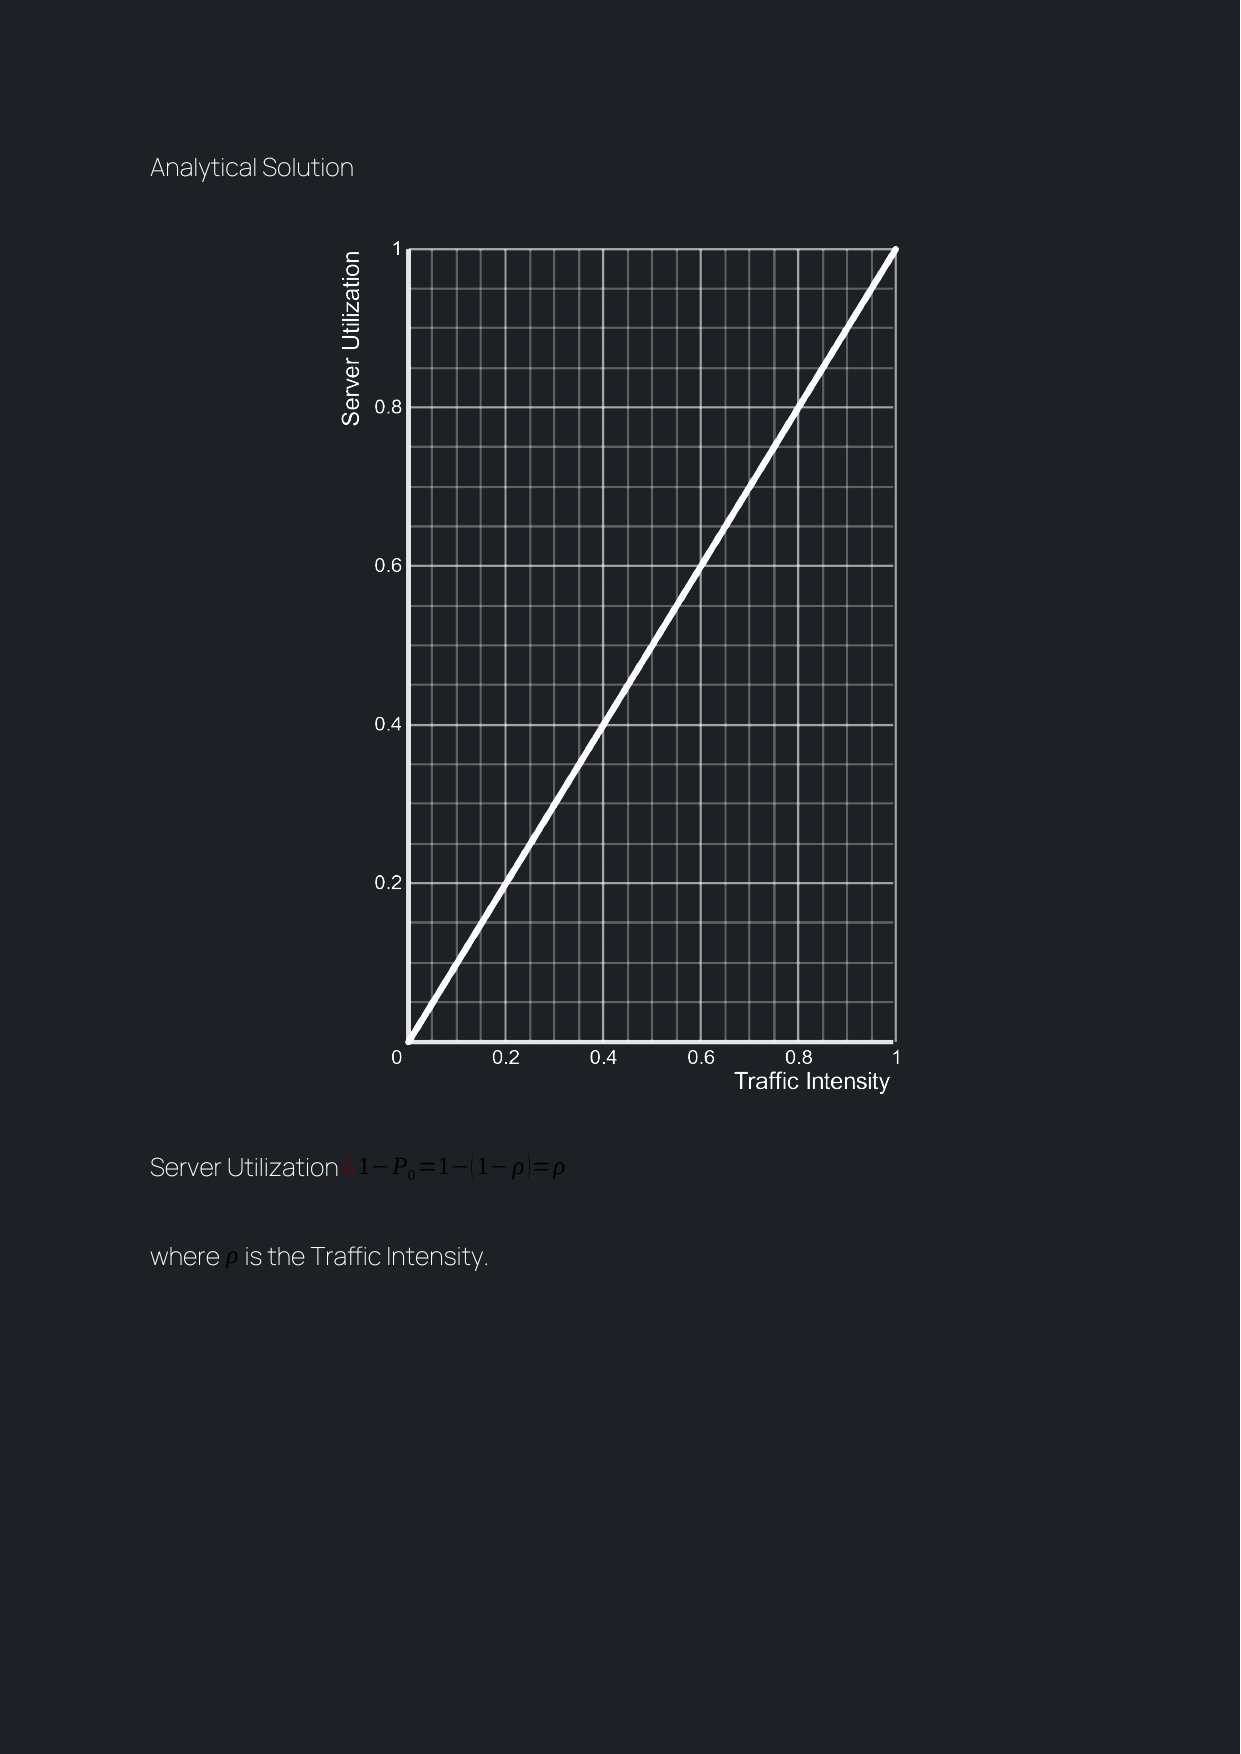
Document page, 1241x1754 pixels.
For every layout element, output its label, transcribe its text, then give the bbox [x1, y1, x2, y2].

picture [339, 238, 901, 1096]
subtitle Analytical Solution [150, 150, 1090, 184]
text where is the Traffic Intensity. [150, 1239, 1090, 1273]
text Server Utilization [150, 1150, 1090, 1184]
